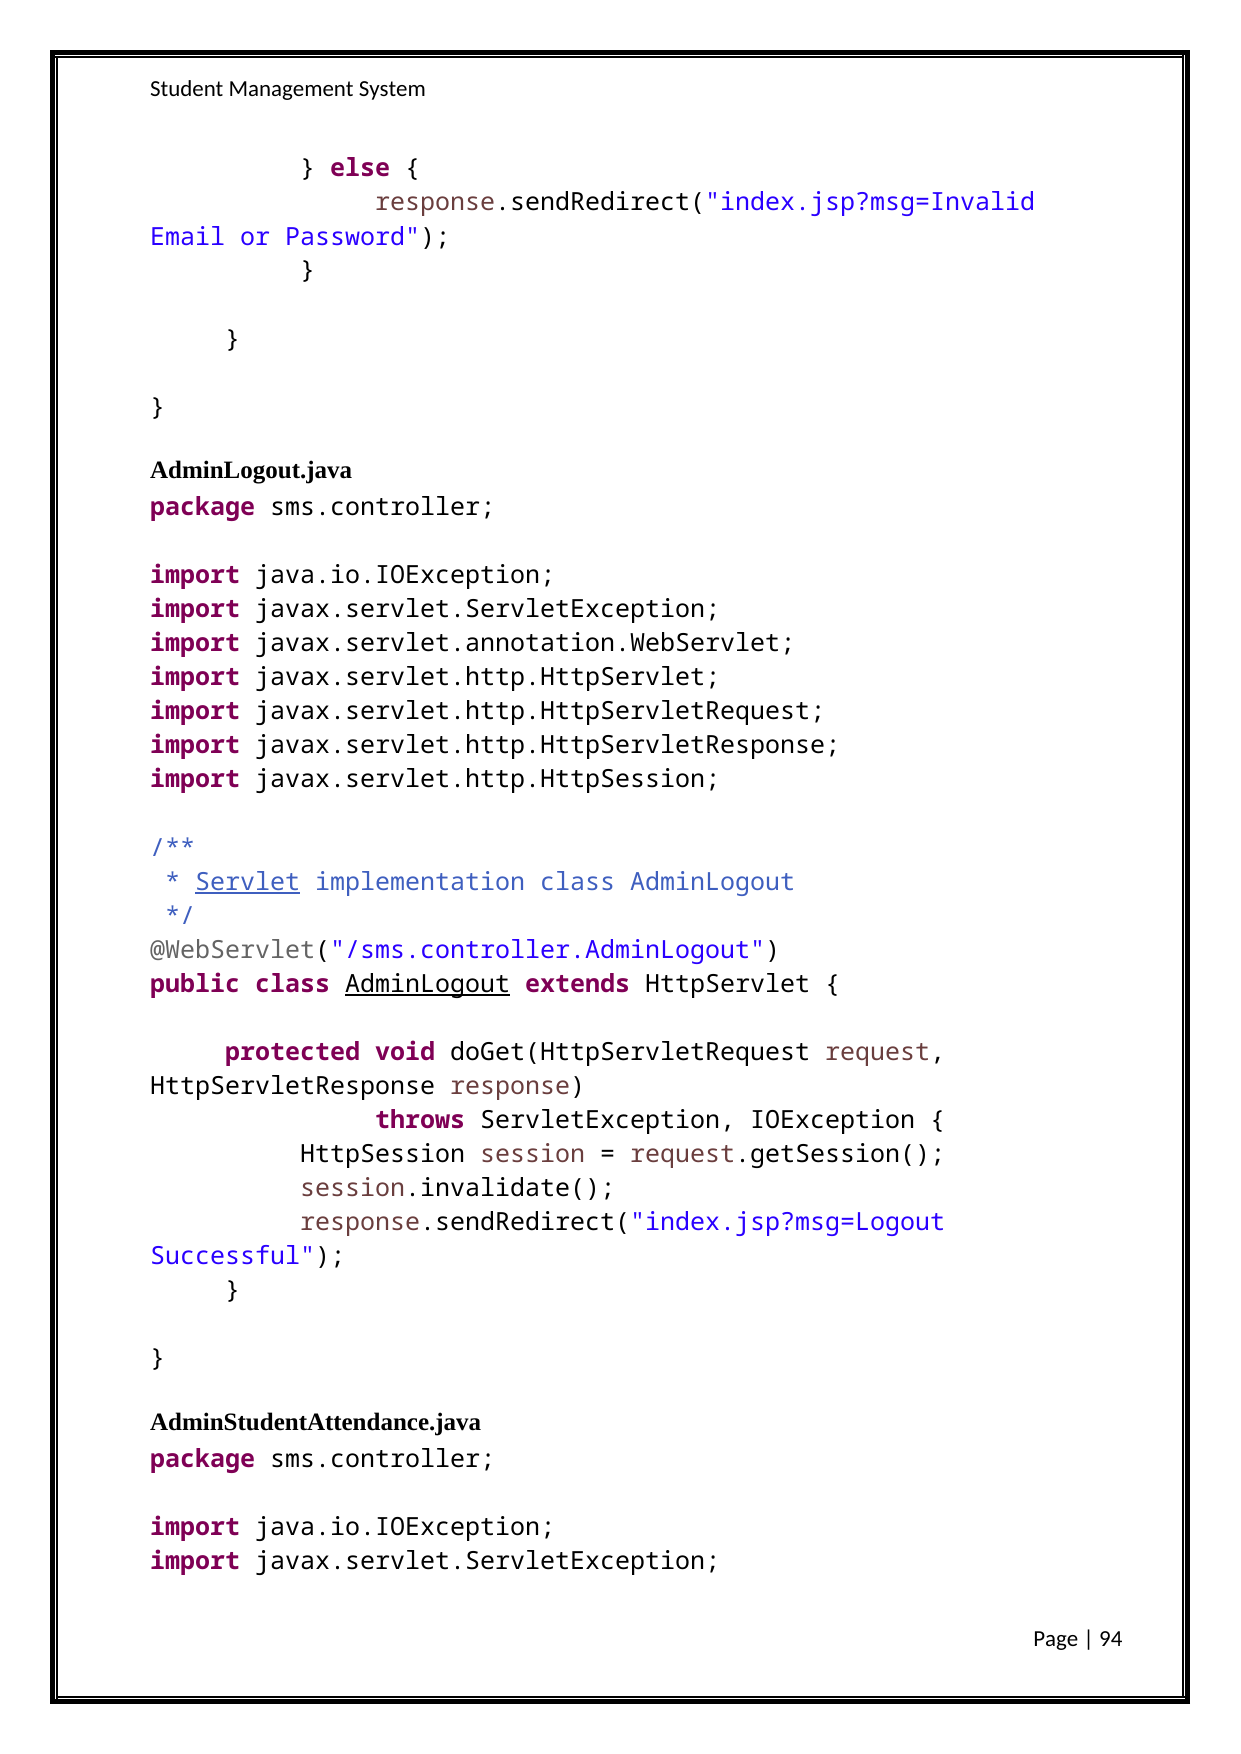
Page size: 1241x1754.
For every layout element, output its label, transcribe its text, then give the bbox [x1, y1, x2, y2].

text import javax.servlet.http.HttpServletRequest; [150, 693, 1122, 727]
text import javax.servlet.http.HttpSession; [150, 761, 1122, 795]
text protected void doGet(HttpServletRequest request, HttpServletResponse response) [150, 1033, 1122, 1102]
text */ [150, 897, 1122, 931]
text import java.io.IOException; [150, 1508, 1122, 1542]
text public class AdminLogout extends HttpServlet { [150, 965, 1122, 999]
text } [150, 1272, 1122, 1306]
text HttpSession session = request.getSession(); [150, 1136, 1122, 1170]
text session.invalidate(); [150, 1170, 1122, 1204]
text } [150, 320, 1122, 354]
text @WebServlet("/sms.controller.AdminLogout") [150, 931, 1122, 965]
text response.sendRedirect("index.jsp?msg=Logout Successful"); [150, 1204, 1122, 1272]
text } [150, 252, 1122, 286]
text } [150, 1340, 1122, 1374]
text import javax.servlet.ServletException; [150, 591, 1122, 625]
text package sms.controller; [150, 1440, 1122, 1474]
text AdminLogout.java [150, 456, 1122, 484]
text } [150, 388, 1122, 422]
text throws ServletException, IOException { [150, 1102, 1122, 1136]
text import javax.servlet.http.HttpServletResponse; [150, 727, 1122, 761]
text package sms.controller; [150, 488, 1122, 523]
text AdminStudentAttendance.java [150, 1407, 1122, 1436]
text /** [150, 829, 1122, 863]
text import javax.servlet.http.HttpServlet; [150, 659, 1122, 693]
text * Servlet implementation class AdminLogout [150, 863, 1122, 897]
text } else { [150, 150, 1122, 184]
text import java.io.IOException; [150, 557, 1122, 591]
text response.sendRedirect("index.jsp?msg=Invalid Email or Password"); [150, 184, 1122, 252]
text import javax.servlet.ServletException; [150, 1542, 1122, 1576]
text import javax.servlet.annotation.WebServlet; [150, 625, 1122, 659]
